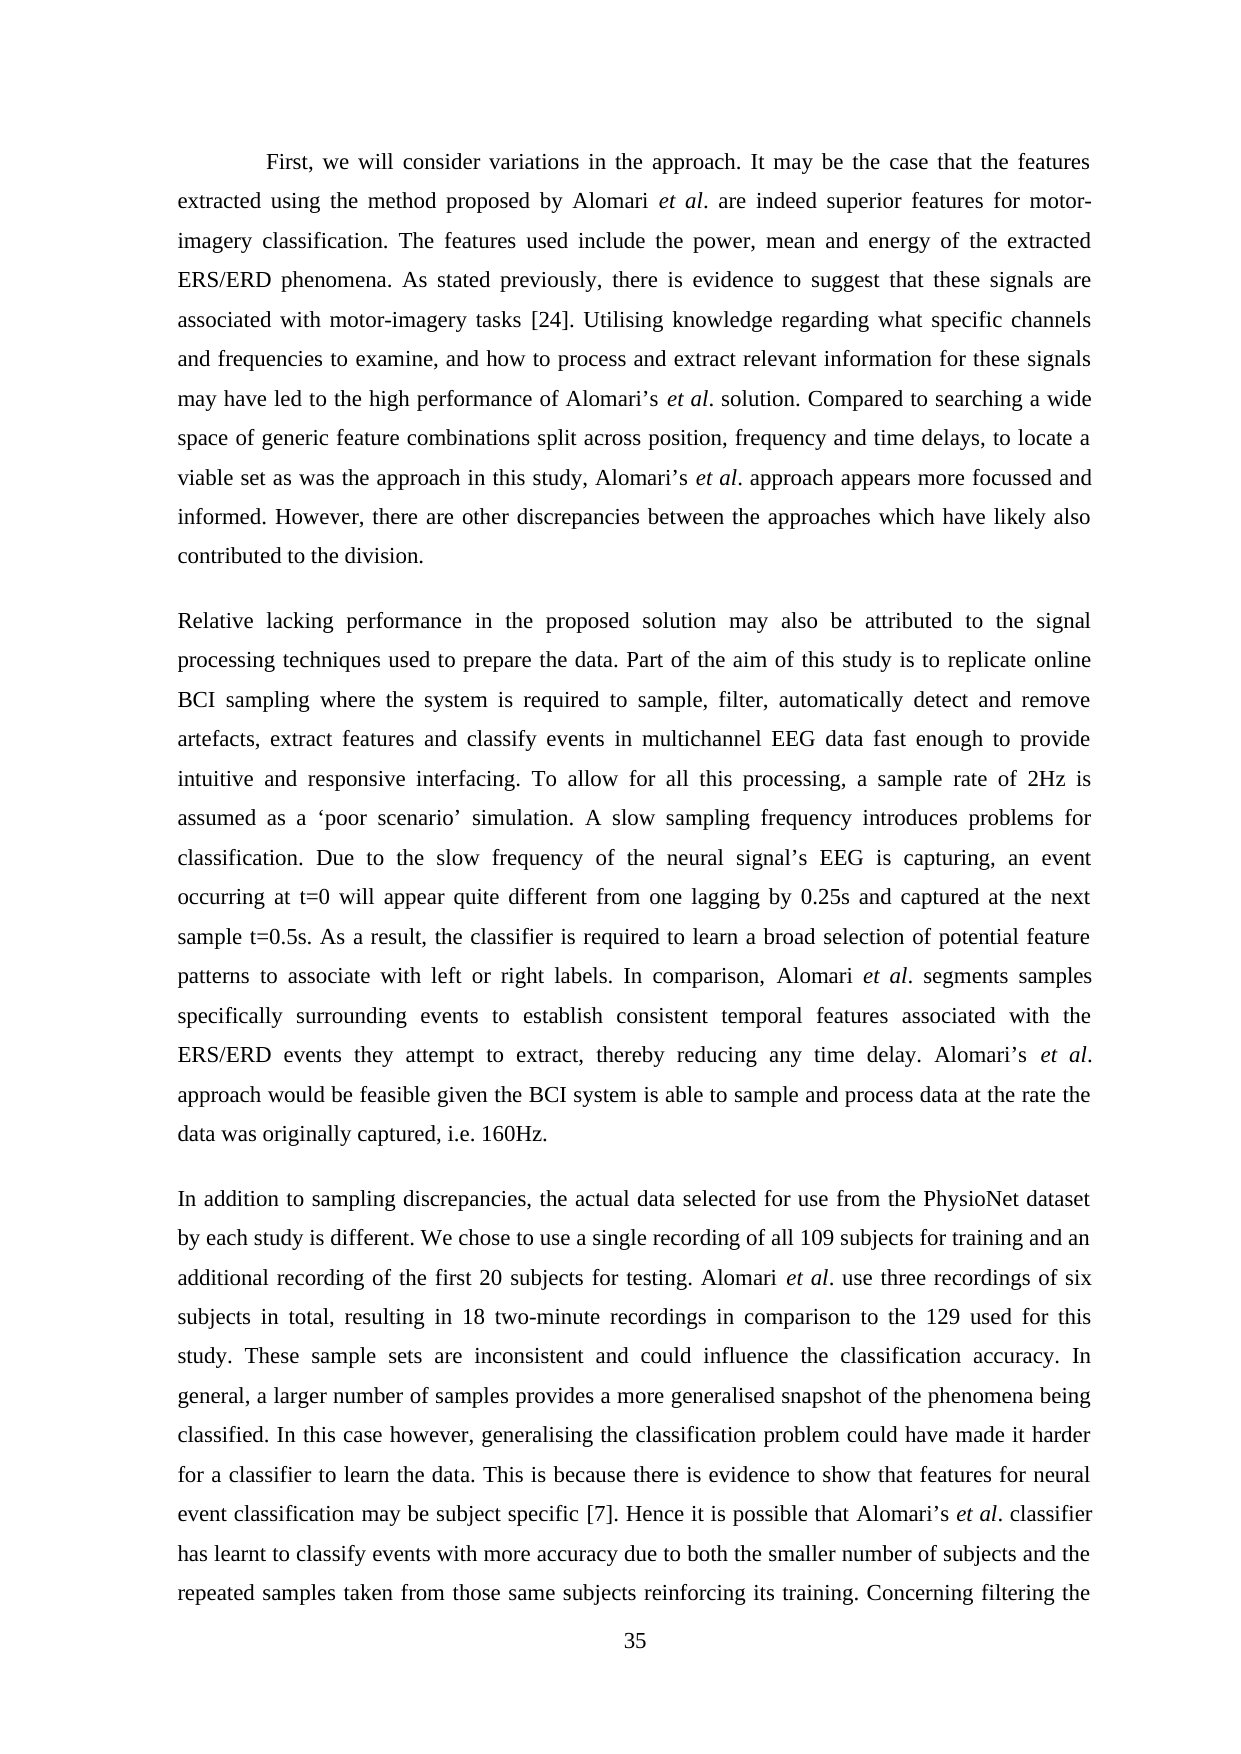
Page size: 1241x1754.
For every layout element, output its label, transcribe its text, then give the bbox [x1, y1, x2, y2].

text Relative lacking performance in the proposed solution may also be attributed to the signal processing techniques used to prepare the data. Part of the aim of this study is to replicate online BCI sampling where the system is required to sample, filter, automatically detect and remove artefacts, extract features and classify events in multichannel EEG data fast enough to provide intuitive and responsive interfacing. To allow for all this processing, a sample rate of 2Hz is assumed as a ‘poor scenario’ simulation. A slow sampling frequency introduces problems for classification. Due to the slow frequency of the neural signal’s EEG is capturing, an event occurring at t=0 will appear quite different from one lagging by 0.25s and captured at the next sample t=0.5s. As a result, the classifier is required to learn a broad selection of potential feature patterns to associate with left or right labels. In comparison, Alomari et al. segments samples specifically surrounding events to establish consistent temporal features associated with the ERS/ERD events they attempt to extract, thereby reducing any time delay. Alomari’s et al. approach would be feasible given the BCI system is able to sample and process data at the rate the data was originally captured, i.e. 160Hz. [177, 607, 1092, 1147]
text First, we will consider variations in the approach. It may be the case that the features extracted using the method proposed by Alomari et al. are indeed superior features for motor-imagery classification. The features used include the power, mean and energy of the extracted ERS/ERD phenomena. As stated previously, there is evidence to suggest that these signals are associated with motor-imagery tasks. Utilising knowledge regarding what specific channels and frequencies to examine, and how to process and extract relevant information for these signals may have led to the high performance of Alomari’s et al. solution. Compared to searching a wide space of generic feature combinations split across position, frequency and time delays, to locate a viable set as was the approach in this study, Alomari’s et al. approach appears more focussed and informed. However, there are other discrepancies between the approaches which have likely also contributed to the division. [177, 148, 1092, 569]
